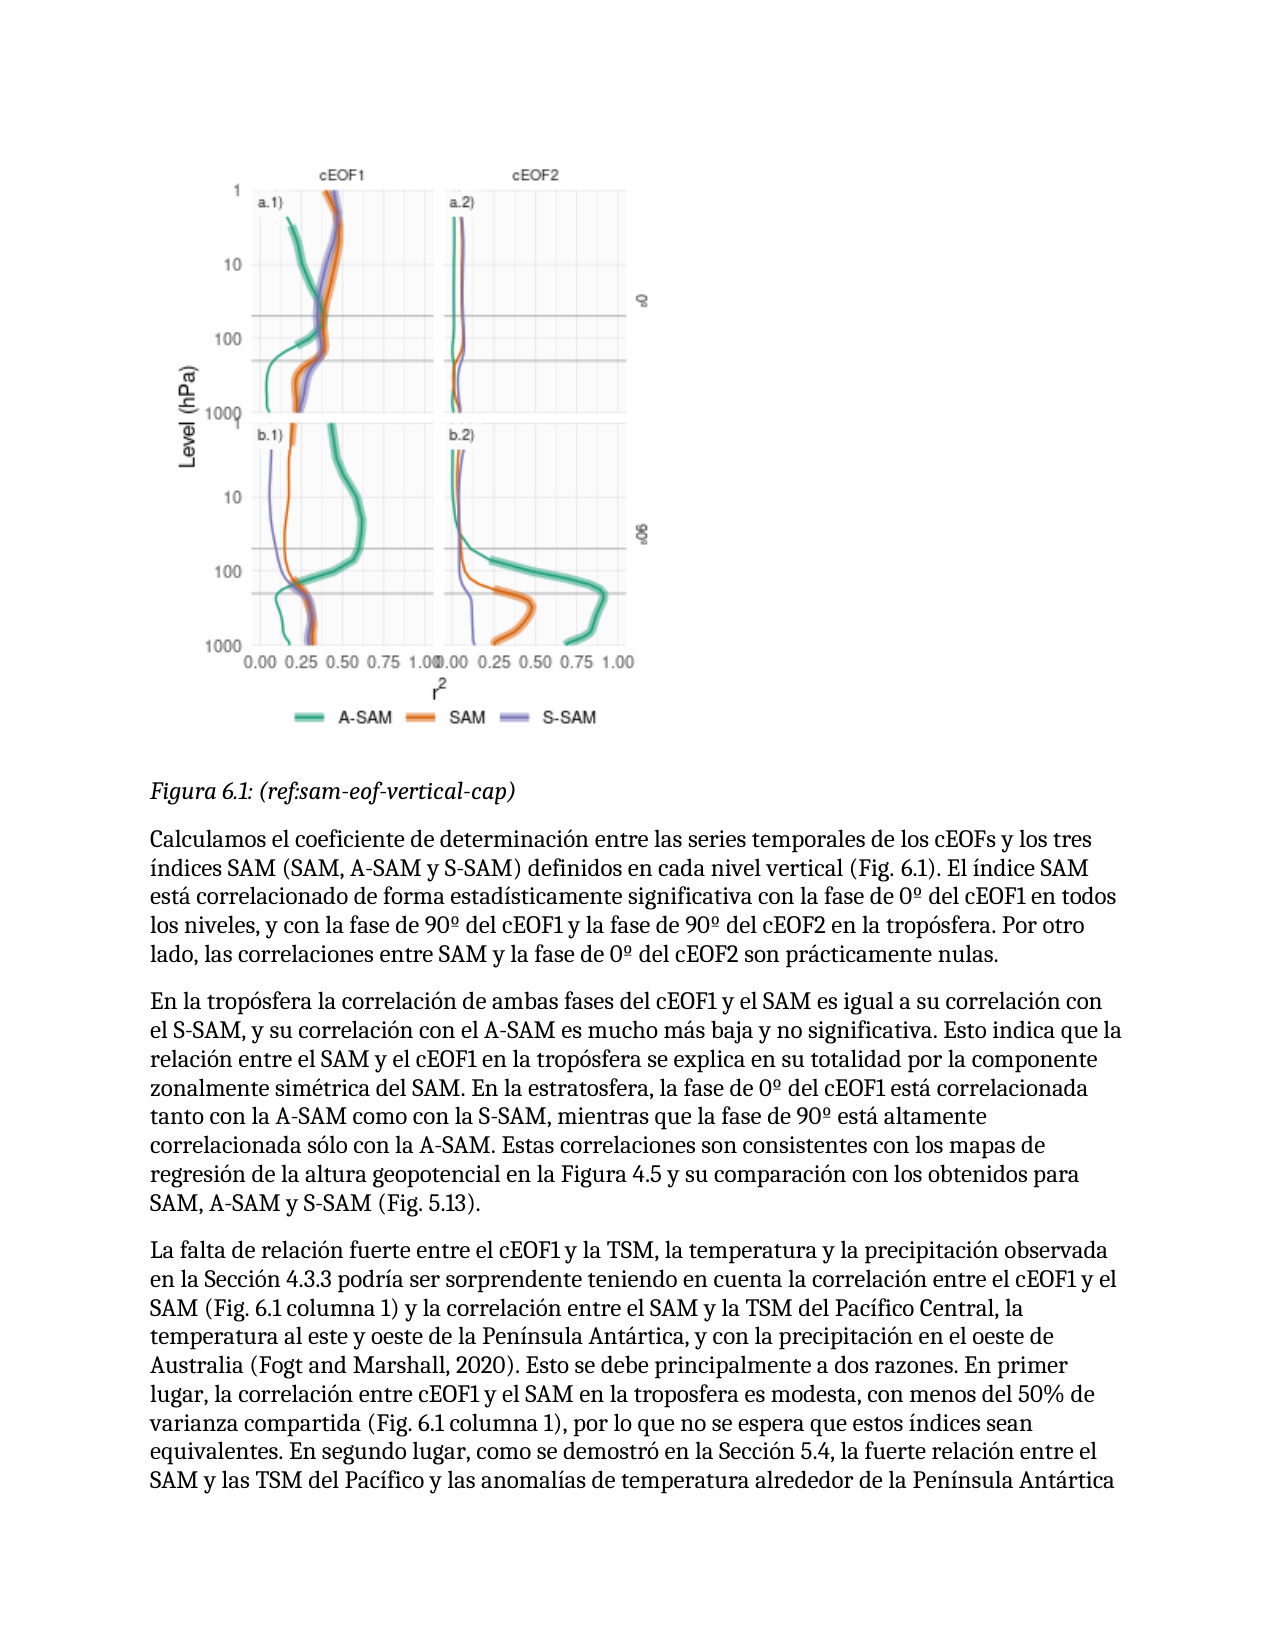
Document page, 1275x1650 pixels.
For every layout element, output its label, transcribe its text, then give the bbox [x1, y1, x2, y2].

text Calculamos el coeficiente de determinación entre las series temporales de los cEOFs y los tres índices SAM (SAM, A-SAM y S-SAM) definidos en cada nivel vertical (Fig. 6.1). El índice SAM está correlacionado de forma estadísticamente significativa con la fase de 0º del cEOF1 en todos los niveles, y con la fase de 90º del cEOF1 y la fase de 90º del cEOF2 en la tropósfera. Por otro lado, las correlaciones entre SAM y la fase de 0º del cEOF2 son prácticamente nulas. [150, 825, 1125, 968]
picture [168, 150, 668, 757]
text En la tropósfera la correlación de ambas fases del cEOF1 y el SAM es igual a su correlación con el S-SAM, y su correlación con el A-SAM es mucho más baja y no significativa. Esto indica que la relación entre el SAM y el cEOF1 en la tropósfera se explica en su totalidad por la componente zonalmente simétrica del SAM. En la estratosfera, la fase de 0º del cEOF1 está correlacionada tanto con la A-SAM como con la S-SAM, mientras que la fase de 90º está altamente correlacionada sólo con la A-SAM. Estas correlaciones son consistentes con los mapas de regresión de la altura geopotencial en la Figura 4.5 y su comparación con los obtenidos para SAM, A-SAM y S-SAM (Fig. 5.13). [150, 987, 1125, 1217]
text Figura 6.1: (ref:sam-eof-vertical-cap) [150, 777, 1125, 806]
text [150, 1236, 1125, 1495]
